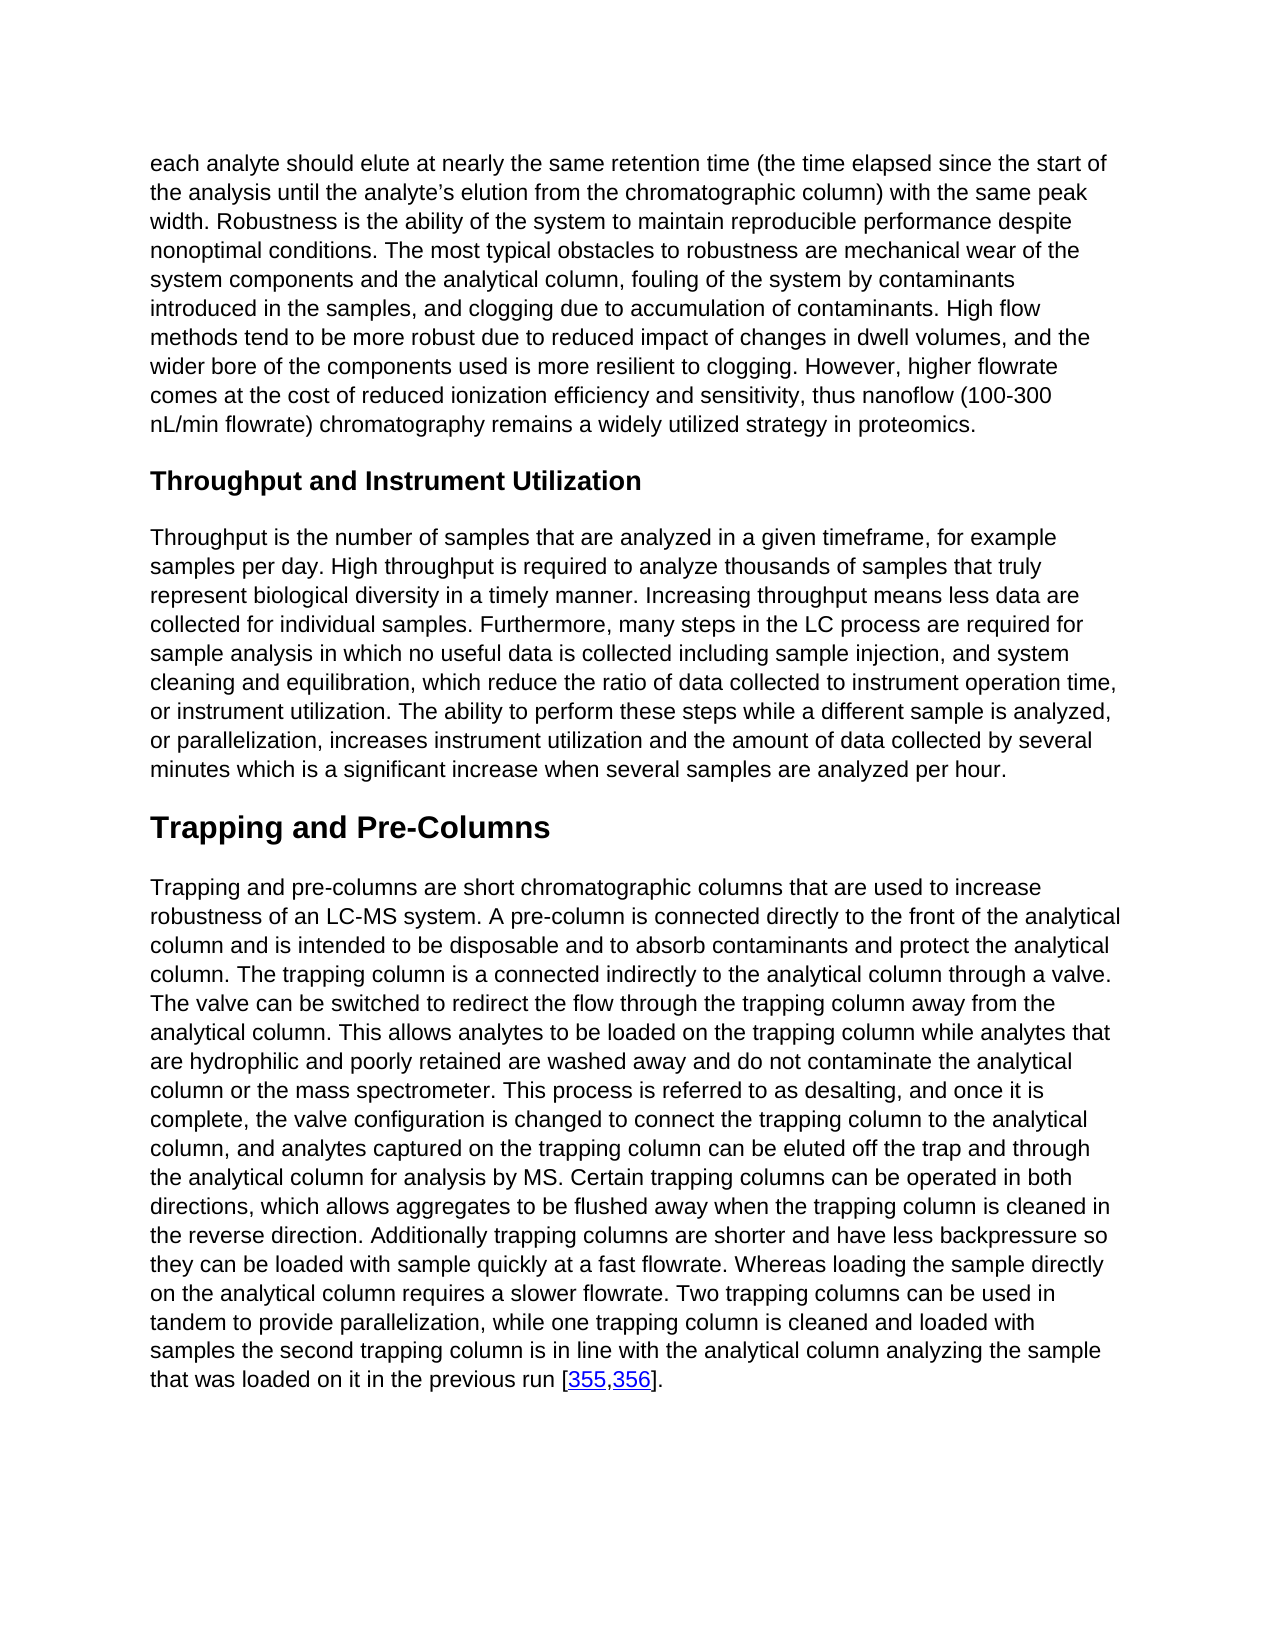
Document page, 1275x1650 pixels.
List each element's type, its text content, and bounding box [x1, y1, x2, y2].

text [150, 150, 1125, 437]
text Throughput is the number of samples that are analyzed in a given timeframe, for example samples per day. High throughput is required to analyze thousands of samples that truly represent biological diversity in a timely manner. Increasing throughput means less data are collected for individual samples. Furthermore, many steps in the LC process are required for sample analysis in which no useful data is collected including sample injection, and system cleaning and equilibration, which reduce the ratio of data collected to instrument operation time, or instrument utilization. The ability to perform these steps while a different sample is analyzed, or parallelization, increases instrument utilization and the amount of data collected by several minutes which is a significant increase when several samples are analyzed per hour. [150, 524, 1125, 782]
text Trapping and pre-columns are short chromatographic columns that are used to increase robustness of an LC-MS system. A pre-column is connected directly to the front of the analytical column and is intended to be disposable and to absorb contaminants and protect the analytical column. The trapping column is a connected indirectly to the analytical column through a valve. The valve can be switched to redirect the flow through the trapping column away from the analytical column. This allows analytes to be loaded on the trapping column while analytes that are hydrophilic and poorly retained are washed away and do not contaminate the analytical column or the mass spectrometer. This process is referred to as desalting, and once it is complete, the valve configuration is changed to connect the trapping column to the analytical column, and analytes captured on the trapping column can be eluted off the trap and through the analytical column for analysis by MS. Certain trapping columns can be operated in both directions, which allows aggregates to be flushed away when the trapping column is cleaned in the reverse direction. Additionally trapping columns are shorter and have less backpressure so they can be loaded with sample quickly at a fast flowrate. Whereas loading the sample directly on the analytical column requires a slower flowrate. Two trapping columns can be used in tandem to provide parallelization, while one trapping column is cleaned and loaded with samples the second trapping column is in line with the analytical column analyzing the sample that was loaded on it in the previous run [355,356]. [150, 874, 1125, 1393]
subtitle Throughput and Instrument Utilization [150, 464, 1125, 496]
subtitle Trapping and Pre-Columns [150, 809, 1125, 846]
